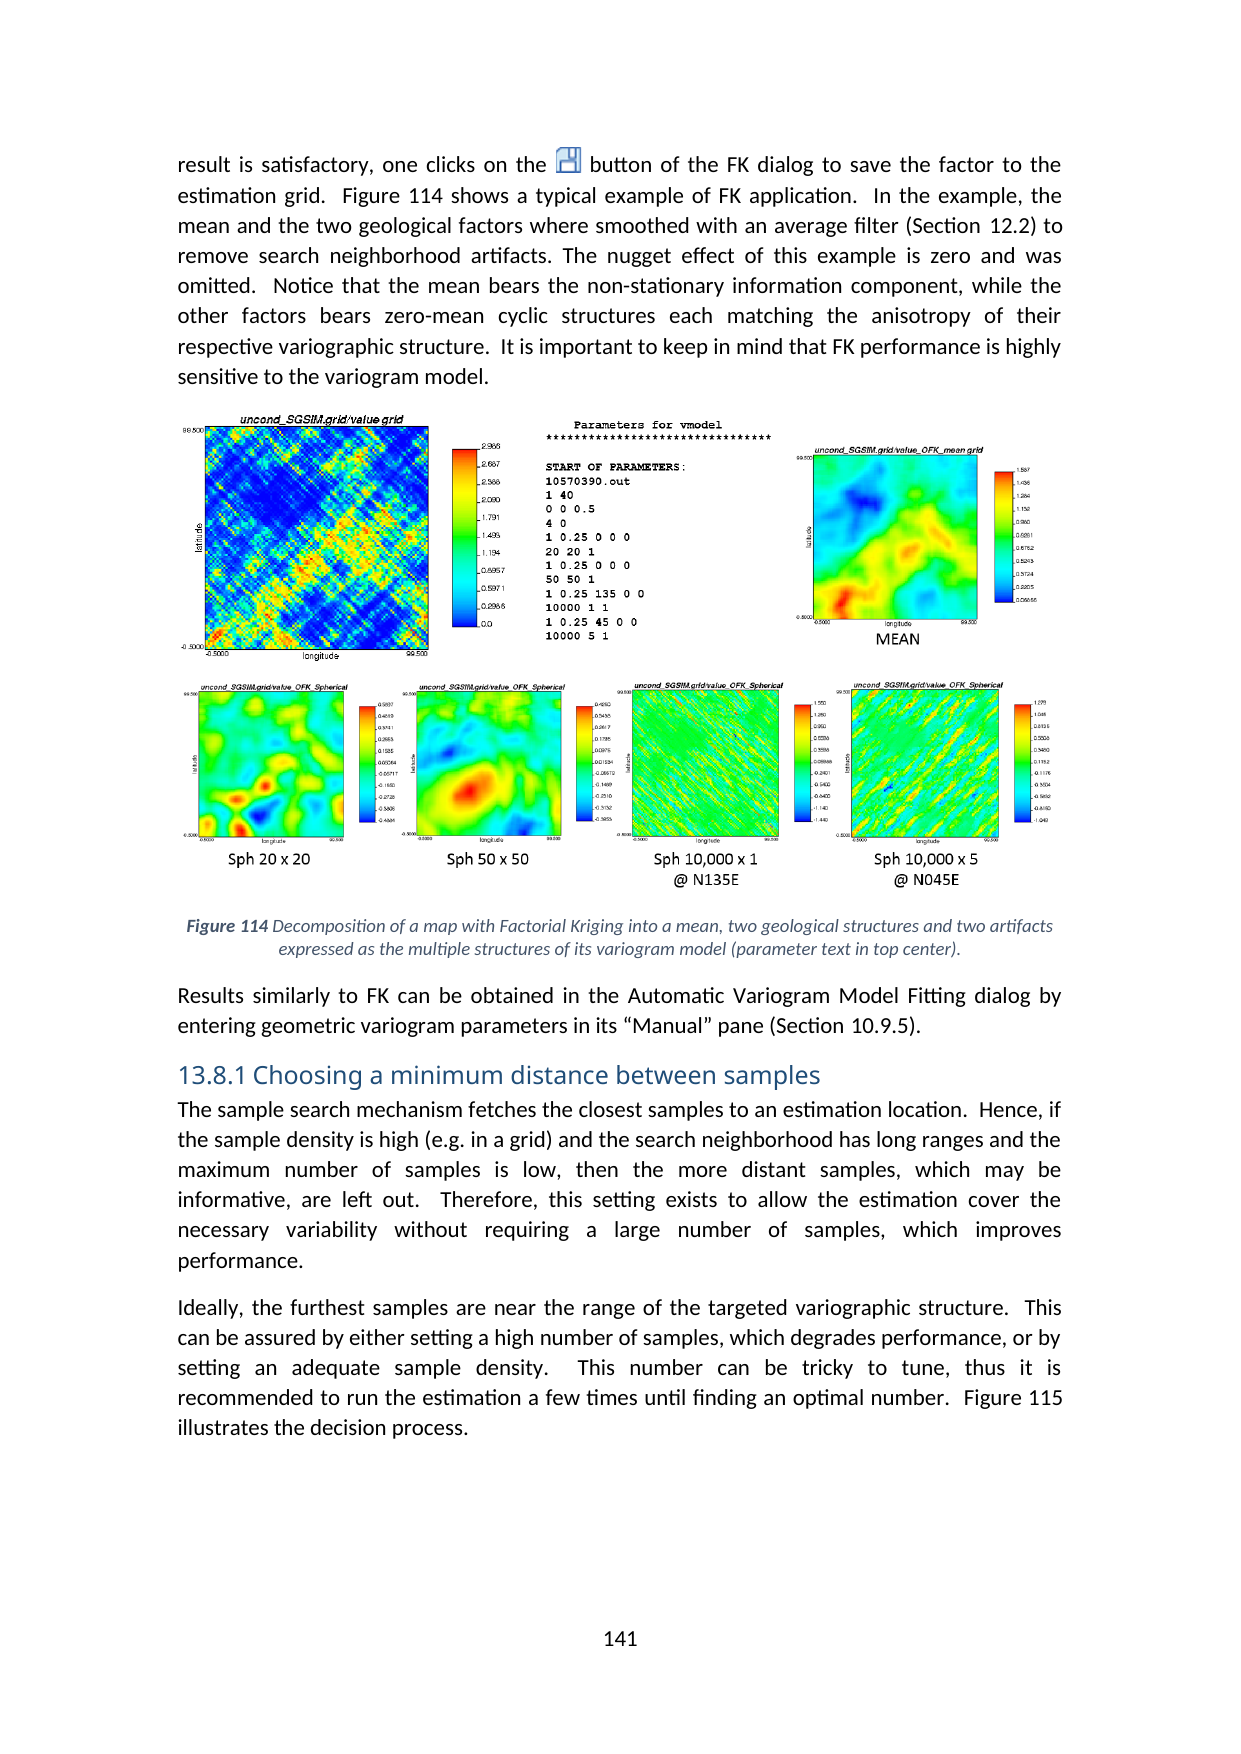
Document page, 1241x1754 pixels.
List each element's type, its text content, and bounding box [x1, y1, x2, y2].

picture [556, 147, 582, 173]
text Figure 114 Decomposition of a map with Factorial Kriging into a mean, two geological structures and two artifacts expressed as the multiple structures of its variogram model (parameter text in top center). [177, 914, 1063, 960]
subtitle Choosing a minimum distance between samples [177, 1058, 1063, 1092]
text The sample search mechanism fetches the closest samples to an estimation location. Hence, if the sample density is high (e.g. in a grid) and the search neighborhood has long ranges and the maximum number of samples is low, then the more distant samples, which may be informative, are left out. Therefore, this setting exists to allow the estimation cover the necessary variability without requiring a large number of samples, which improves performance. [177, 1095, 1063, 1274]
text Results similarly to FK can be obtained in the Automatic Variogram Model Fitting dialog by entering geometric variogram parameters in its “Manual” pane (Section 10.9.5). [177, 981, 1063, 1039]
picture [177, 408, 1063, 896]
text Ideally, the furthest samples are near the range of the targeted variographic structure. This can be assured by either setting a high number of samples, which degrades performance, or by setting an adequate sample density. This number can be tricky to tune, thus it is recommended to run the estimation a few times until finding an optimal number. Figure 115 illustrates the decision process. [177, 1293, 1063, 1442]
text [177, 148, 1063, 390]
